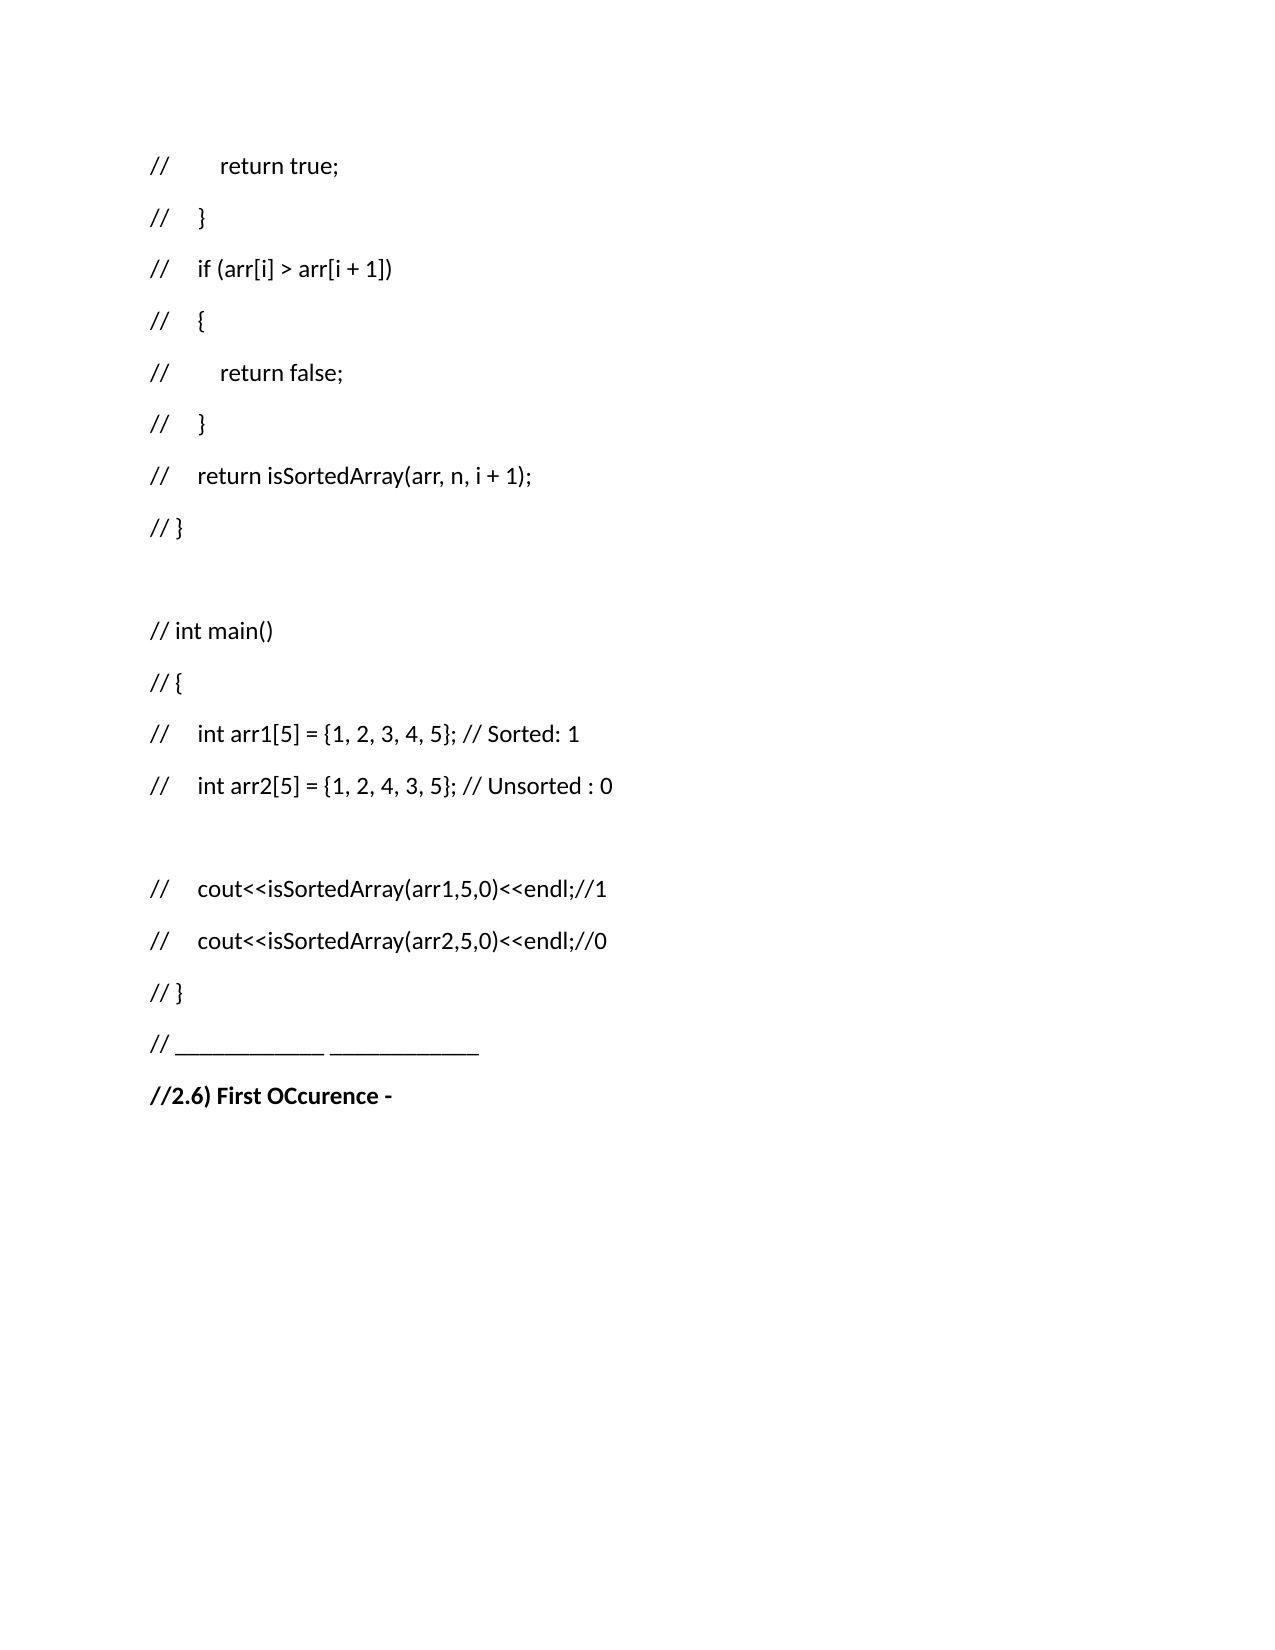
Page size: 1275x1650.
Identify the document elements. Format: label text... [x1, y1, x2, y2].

text // if (arr[i] > arr[i + 1]) [150, 253, 1125, 284]
text // return true; [150, 150, 1125, 181]
text // cout<<isSortedArray(arr2,5,0)<<endl;//0 [150, 925, 1125, 956]
text // return isSortedArray(arr, n, i + 1); [150, 460, 1125, 491]
text // int arr2[5] = {1, 2, 4, 3, 5}; // Unsorted : 0 [150, 770, 1125, 801]
text // int arr1[5] = {1, 2, 3, 4, 5}; // Sorted: 1 [150, 718, 1125, 749]
text // int main() [150, 615, 1125, 646]
text // { [150, 667, 1125, 697]
text // { [150, 305, 1125, 336]
text // } [150, 977, 1125, 1007]
text // return false; [150, 357, 1125, 387]
text // } [150, 202, 1125, 232]
text //2.6) First OCcurence - [150, 1080, 1125, 1111]
text // } [150, 512, 1125, 542]
text // } [150, 408, 1125, 439]
text // cout<<isSortedArray(arr1,5,0)<<endl;//1 [150, 873, 1125, 904]
text // ____________ ____________ [150, 1028, 1125, 1059]
